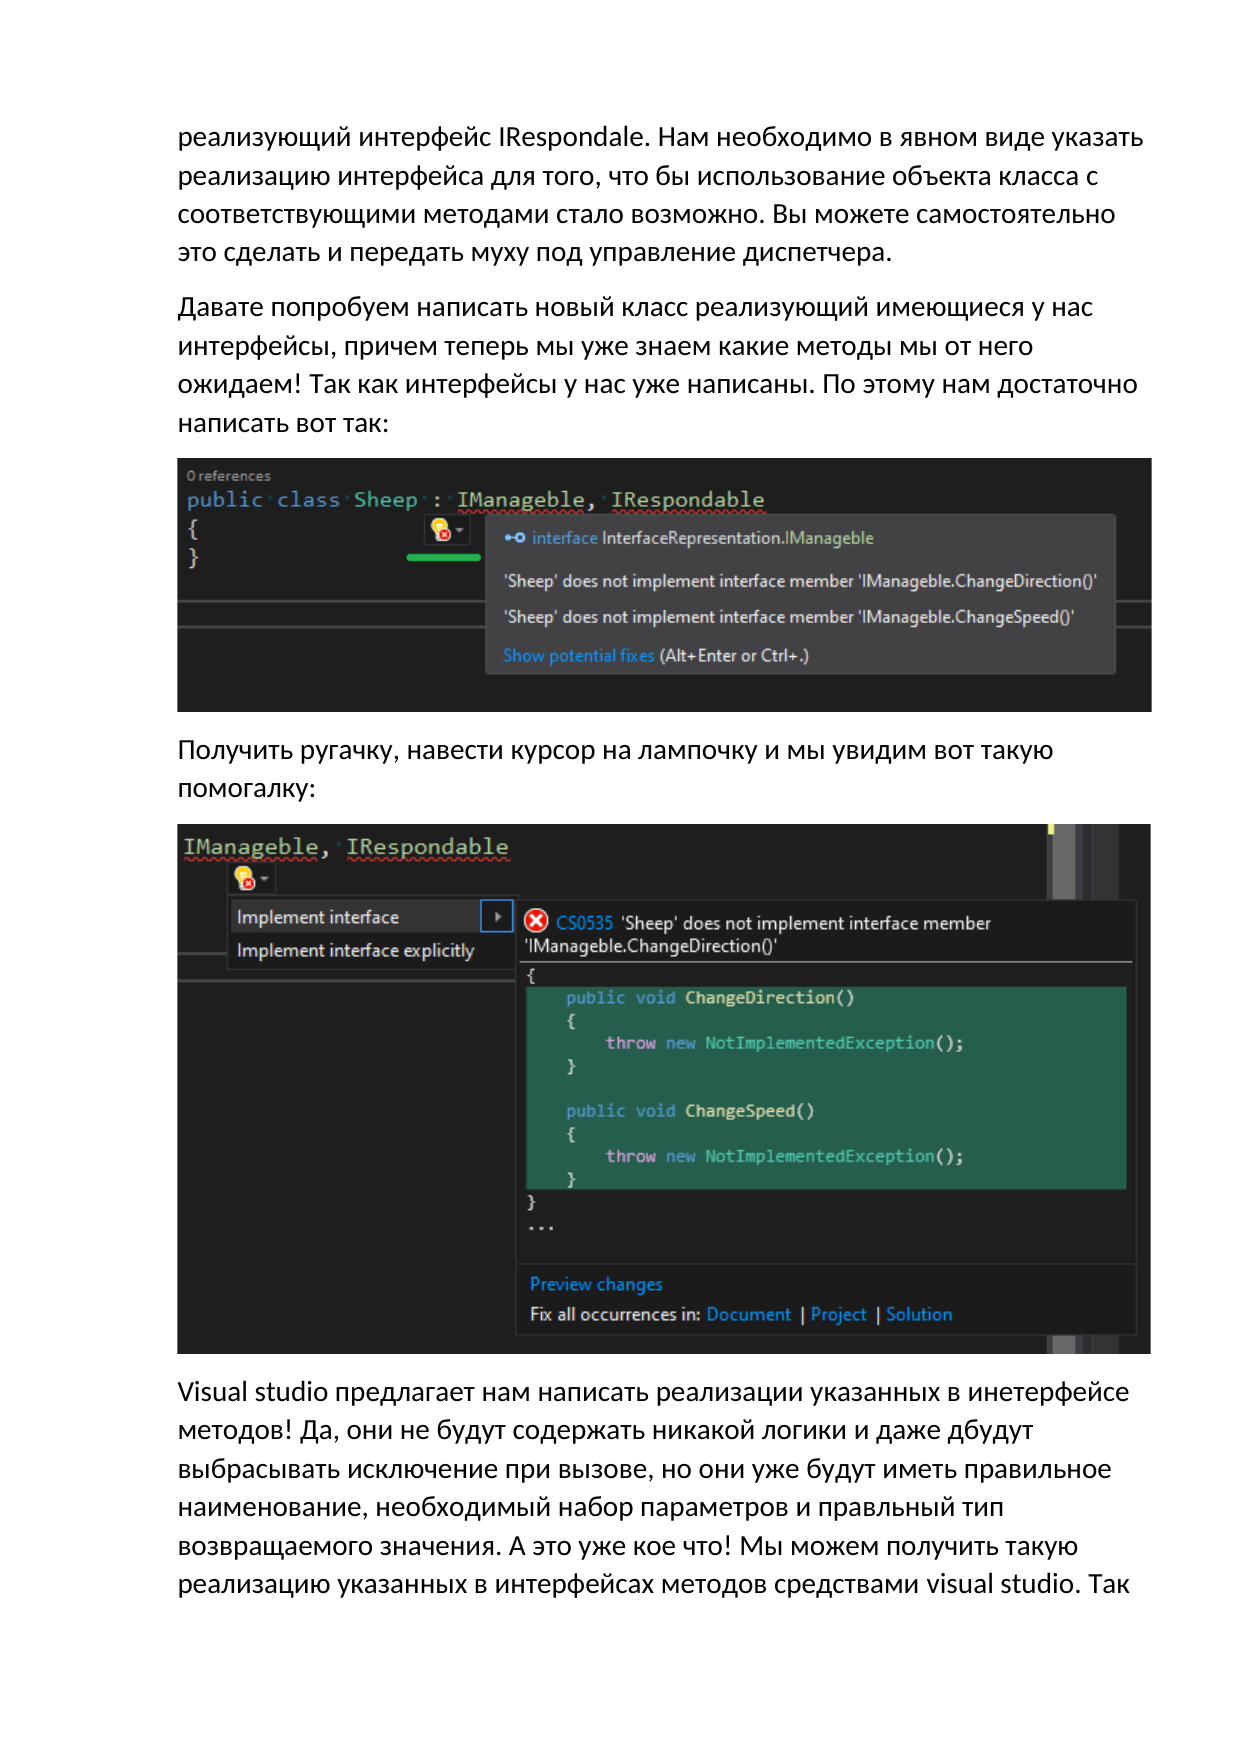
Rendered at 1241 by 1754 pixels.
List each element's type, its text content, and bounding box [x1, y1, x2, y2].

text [177, 118, 1152, 269]
picture [177, 458, 1152, 712]
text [177, 1373, 1152, 1601]
picture [177, 824, 1151, 1354]
text Получить ругачку, навести курсор на лампочку и мы увидим вот такую помогалку: [177, 731, 1152, 805]
text Давате попробуем написать новый класс реализующий имеющиеся у нас интерфейсы, причем теперь мы уже знаем какие методы мы от него ожидаем! Так как интерфейсы у нас уже написаны. По этому нам достаточно написать вот так: [177, 288, 1152, 439]
